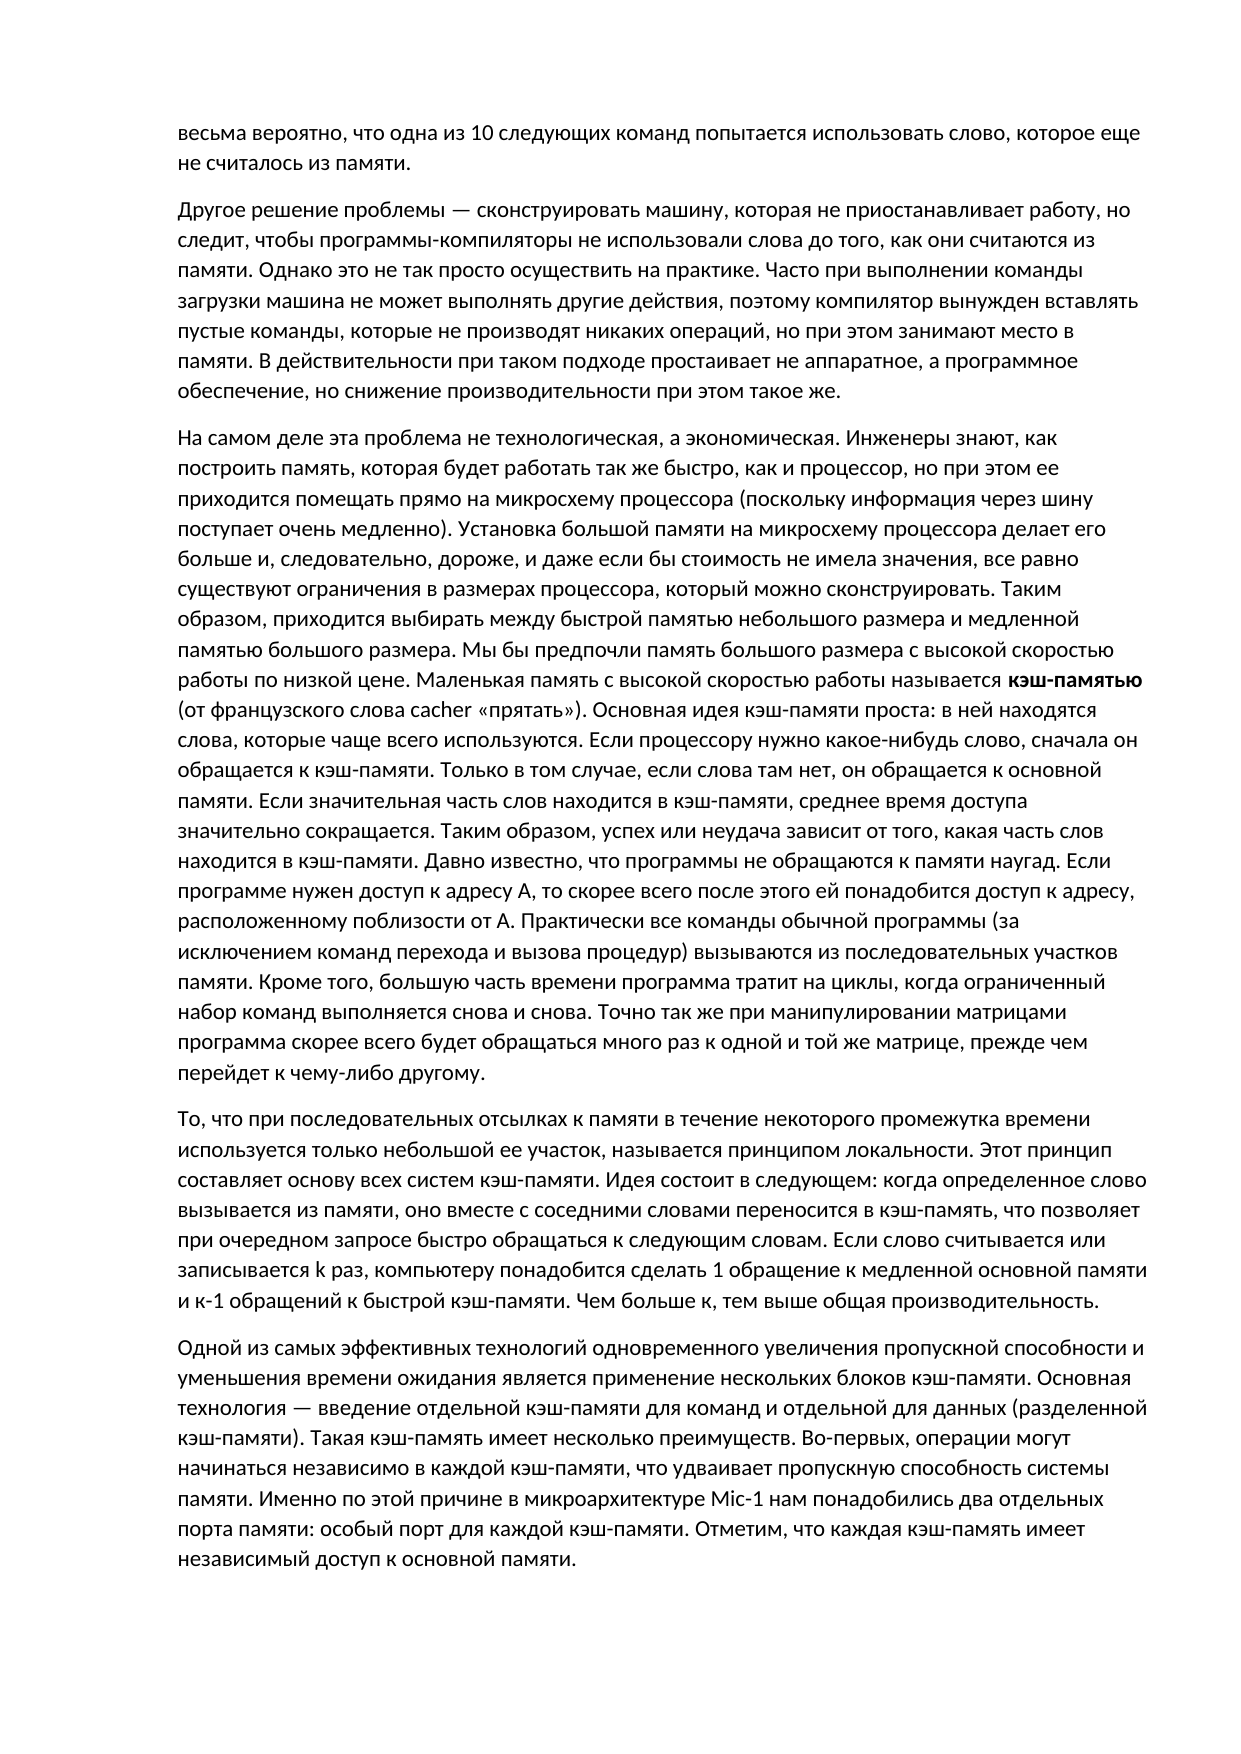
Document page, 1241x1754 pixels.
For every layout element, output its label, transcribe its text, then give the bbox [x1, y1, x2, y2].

text Другое решение проблемы — сконструировать машину, которая не приостанавливает работу, но следит, чтобы программы-компиляторы не использовали слова до того, как они считаются из памяти. Однако это не так просто осуществить на практике. Часто при выполнении команды загрузки машина не может выполнять другие действия, поэтому компилятор вынужден вставлять пустые команды, которые не производят никаких операций, но при этом занимают место в памяти. В действительности при таком подходе простаивает не аппаратное, а программное обеспечение, но снижение производительности при этом такое же. [177, 195, 1152, 404]
text На самом деле эта проблема не технологическая, а экономическая. Инженеры знают, как построить память, которая будет работать так же быстро, как и процессор, но при этом ее приходится помещать прямо на микросхему процессора (поскольку информация через шину поступает очень медленно). Установка большой памяти на микросхему процессора делает его больше и, следовательно, дороже, и даже если бы стоимость не имела значения, все равно существуют ограничения в размерах процессора, который можно сконструировать. Таким образом, приходится выбирать между быстрой памятью небольшого размера и медленной памятью большого размера. Мы бы предпочли память большого размера с высокой скоростью работы по низкой цене. Маленькая память с высокой скоростью работы называется кэш-памятью (от французского слова cacher «прятать»). Основная идея кэш-памяти проста: в ней находятся слова, которые чаще всего используются. Если процессору нужно какое-нибудь слово, сначала он обращается к кэш-памяти. Только в том случае, если слова там нет, он обращается к основной памяти. Если значительная часть слов находится в кэш-памяти, среднее время доступа значительно сокращается. Таким образом, успех или неудача зависит от того, какая часть слов находится в кэш-памяти. Давно известно, что программы не обращаются к памяти наугад. Если программе нужен доступ к адресу А, то скорее всего после этого ей понадобится доступ к адресу, расположенному поблизости от А. Практически все команды обычной программы (за исключением команд перехода и вызова процедур) вызываются из последовательных участков памяти. Кроме того, большую часть времени программа тратит на циклы, когда ограниченный набор команд выполняется снова и снова. Точно так же при манипулировании матрицами программа скорее всего будет обращаться много раз к одной и той же матрице, прежде чем перейдет к чему-либо другому. [177, 423, 1152, 1086]
text То, что при последовательных отсылках к памяти в течение некоторого промежутка времени используется только небольшой ее участок, называется принципом локальности. Этот принцип составляет основу всех систем кэш-памяти. Идея состоит в следующем: когда определенное слово вызывается из памяти, оно вместе с соседними словами переносится в кэш-память, что позволяет при очередном запросе быстро обращаться к следующим словам. Если слово считывается или записывается k раз, компьютеру понадобится сделать 1 обращение к медленной основной памяти и к-1 обращений к быстрой кэш-памяти. Чем больше к, тем выше общая производительность. [177, 1104, 1152, 1314]
text Одной из самых эффективных технологий одновременного увеличения пропускной способности и уменьшения времени ожидания является применение нескольких блоков кэш-памяти. Основная технология — введение отдельной кэш-памяти для команд и отдельной для данных (разделенной кэш-памяти). Такая кэш-память имеет несколько преимуществ. Во-первых, операции могут начинаться независимо в каждой кэш-памяти, что удваивает пропускную способность системы памяти. Именно по этой причине в микроархитектуре Mic-1 нам понадобились два отдельных порта памяти: особый порт для каждой кэш-памяти. Отметим, что каждая кэш-память имеет независимый доступ к основной памяти. [177, 1333, 1152, 1572]
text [177, 118, 1152, 176]
